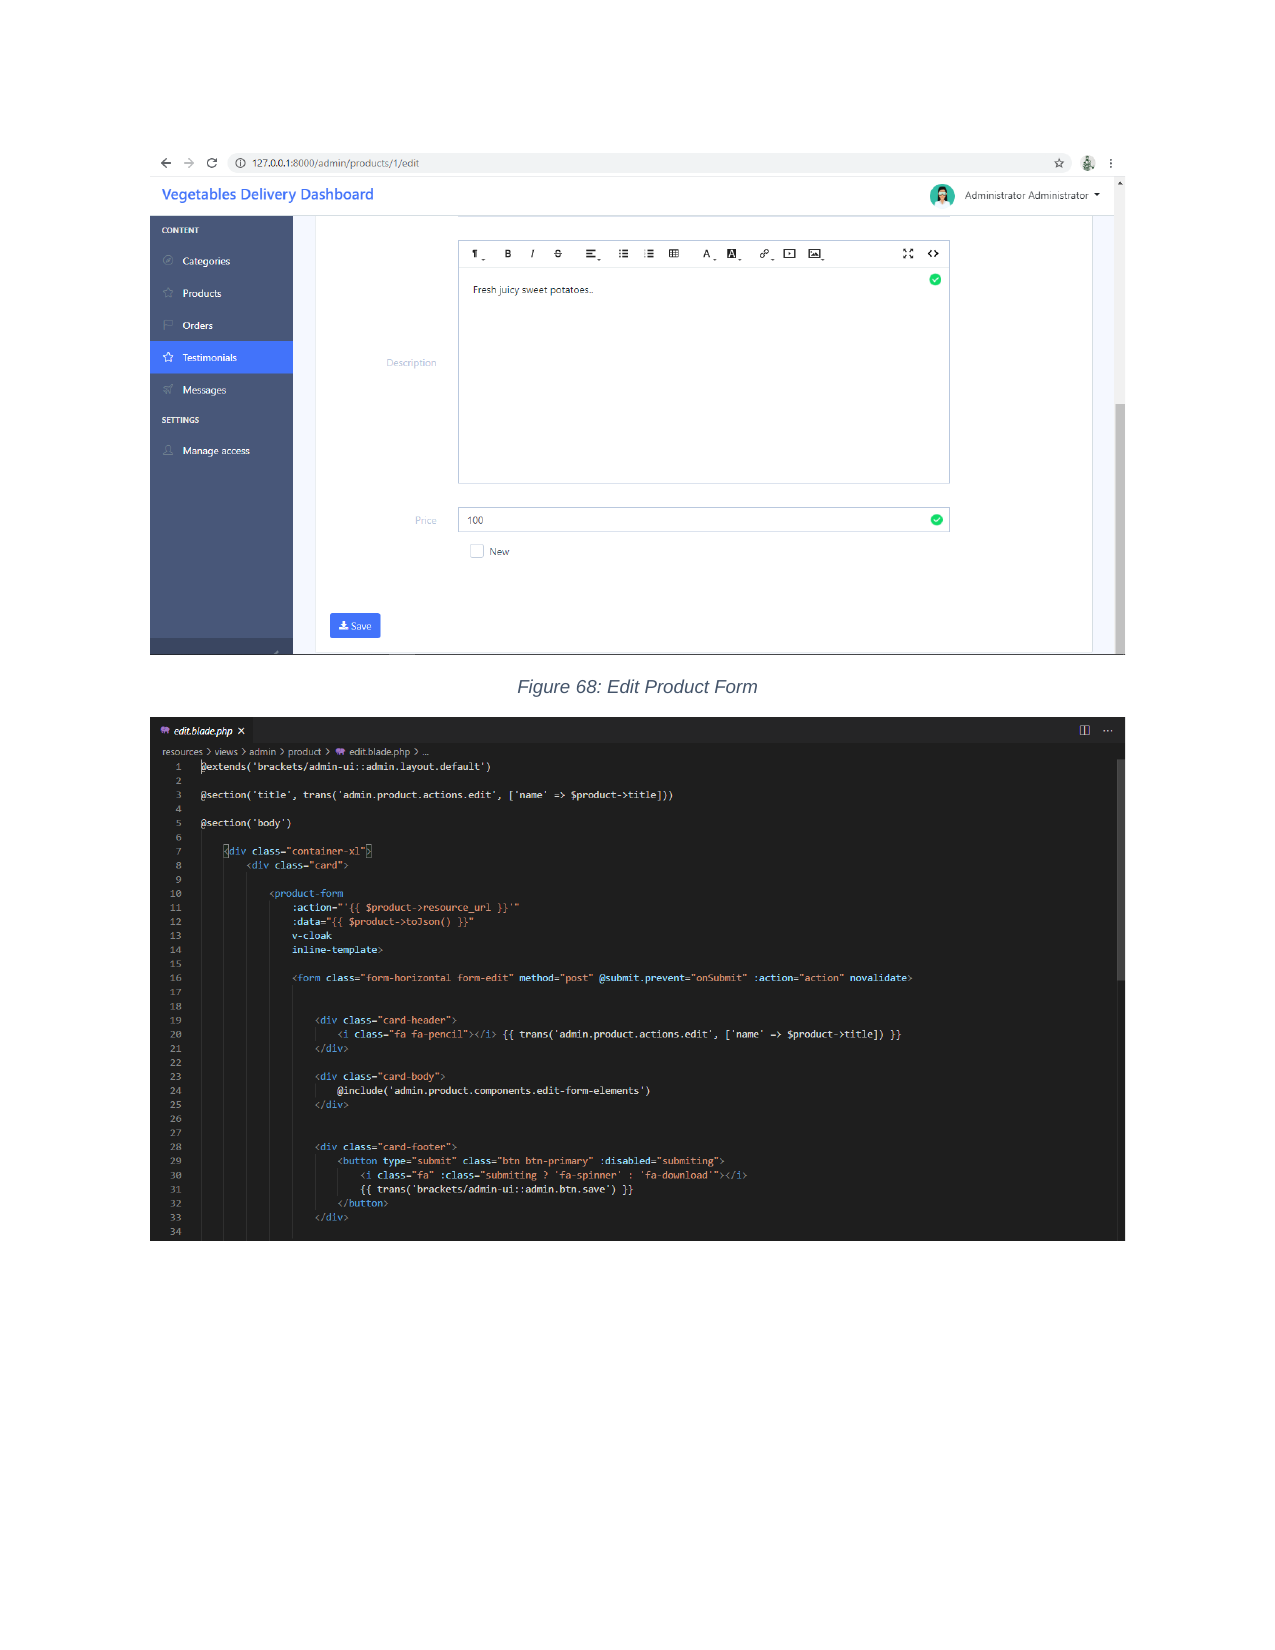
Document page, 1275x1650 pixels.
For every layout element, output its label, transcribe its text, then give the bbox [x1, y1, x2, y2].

picture [150, 150, 1125, 655]
picture [150, 717, 1125, 1241]
text Figure 68: Edit Product Form [150, 675, 1125, 697]
